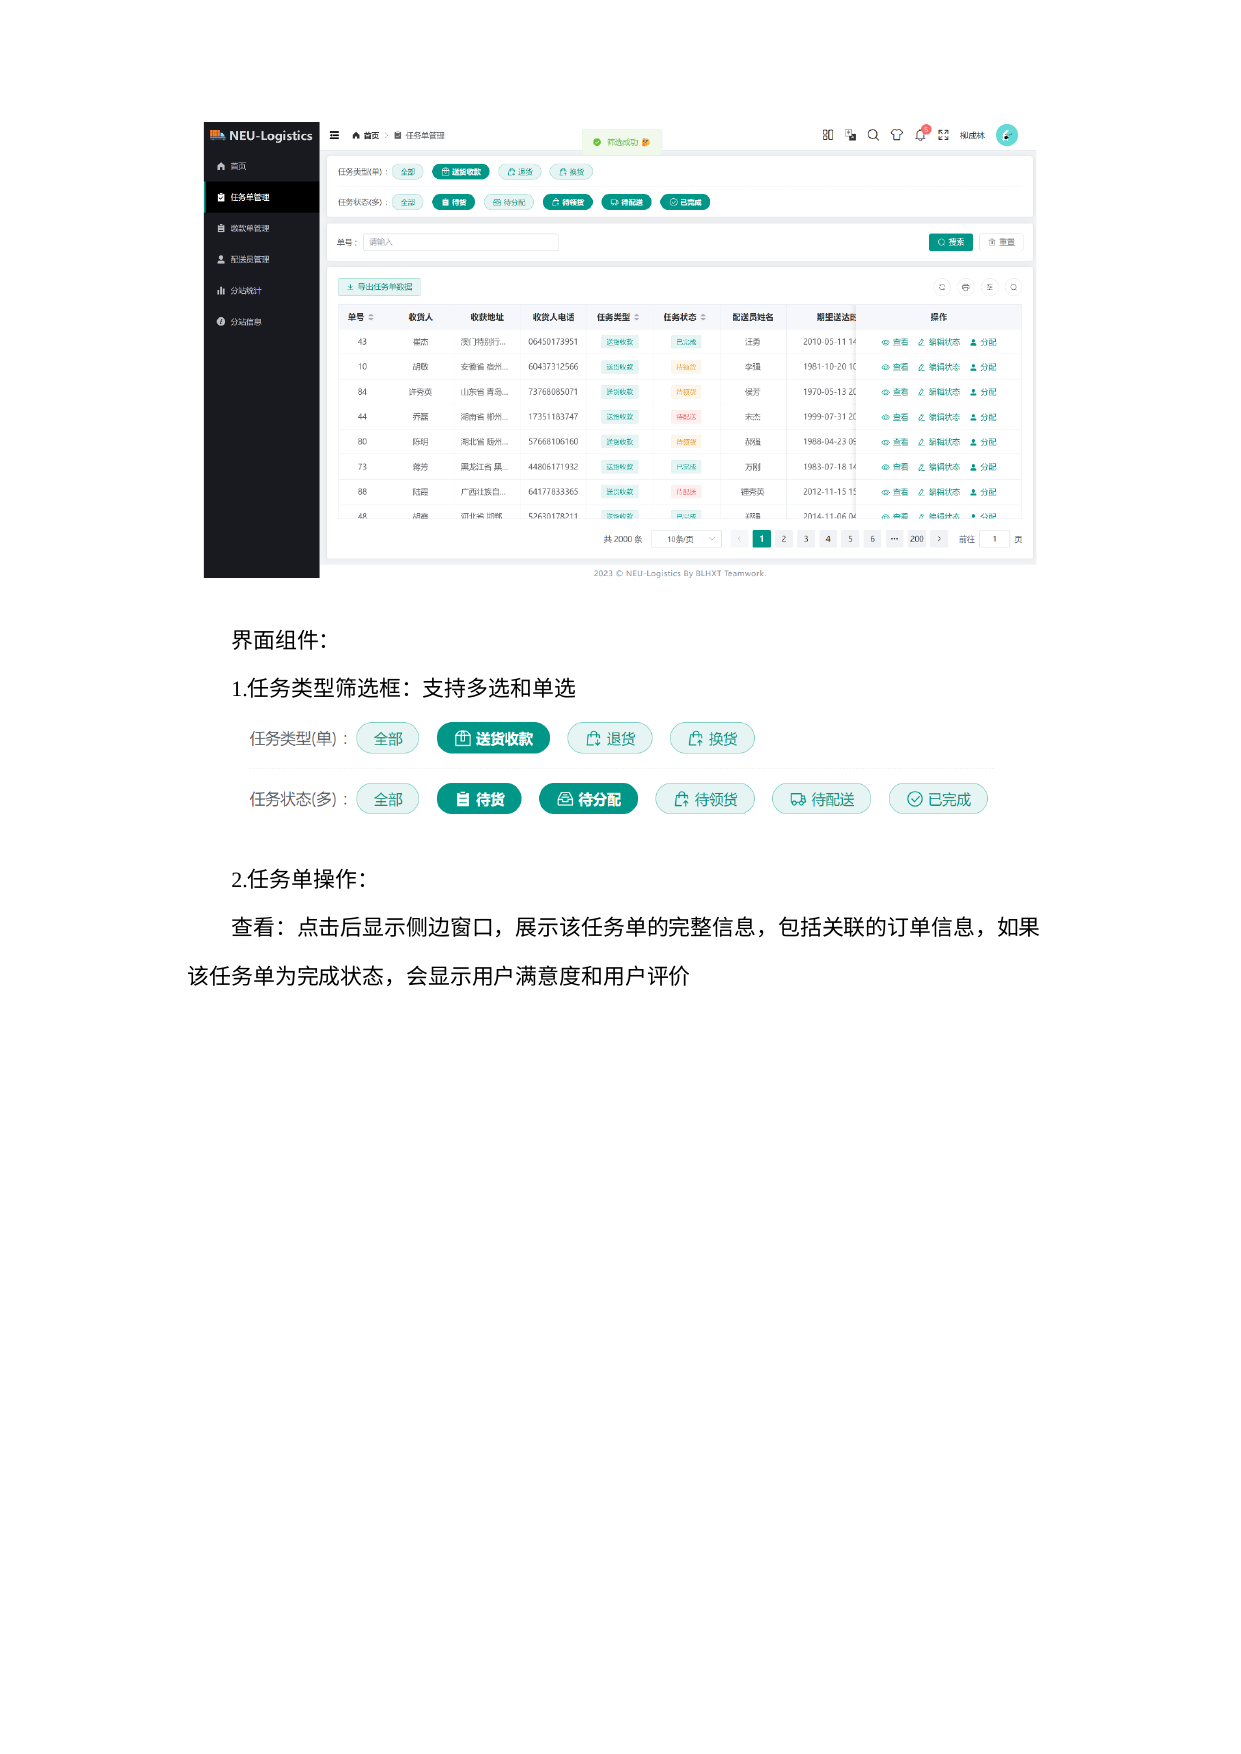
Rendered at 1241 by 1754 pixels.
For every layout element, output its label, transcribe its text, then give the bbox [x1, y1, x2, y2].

text 界面组件： [187, 622, 1053, 655]
text 2.任务单操作： [187, 861, 1053, 894]
text 1.任务类型筛选框：支持多选和单选 [187, 671, 1053, 703]
picture [244, 718, 996, 821]
text 查看：点击后显示侧边窗口，展示该任务单的完整信息，包括关联的订单信息，如果该任务单为完成状态，会显示用户满意度和用户评价 [187, 910, 1053, 991]
picture [203, 122, 1037, 578]
